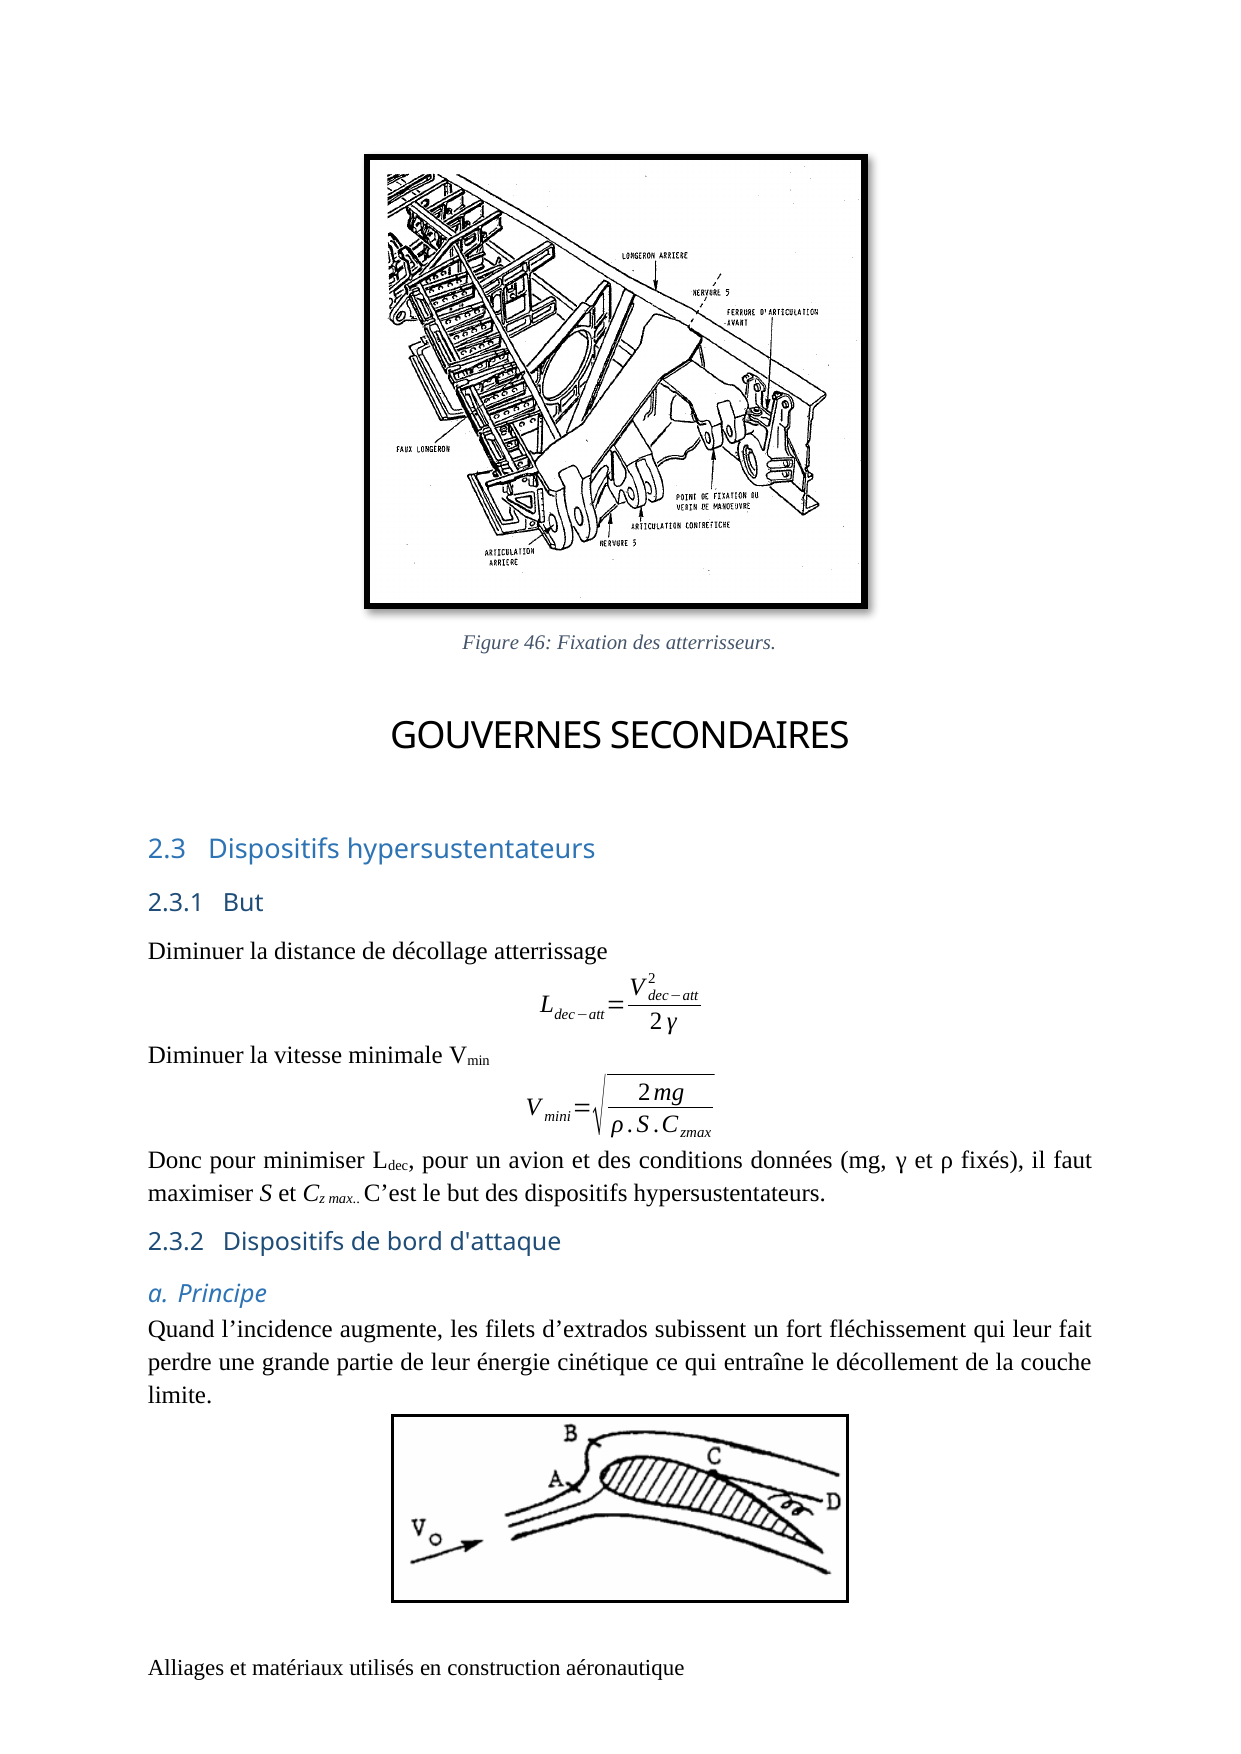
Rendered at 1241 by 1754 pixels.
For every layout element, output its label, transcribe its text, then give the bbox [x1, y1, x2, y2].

subtitle Dispositifs de bord d'attaque [148, 1223, 1093, 1258]
subtitle Principe [148, 1275, 1093, 1309]
title GOUVERNES SECONDAIRES [148, 708, 1093, 759]
text Donc pour minimiser Ldec, pour un avion et des conditions données (mg, γ et ρ fixés), il faut maximiser S et Cz max.. C’est le but des dispositifs hypersustentateurs. [148, 1145, 1093, 1207]
subtitle Dispositifs hypersustentateurs [148, 829, 1093, 866]
text Quand l’incidence augmente, les filets d’extrados subissent un fort fléchissement qui leur fait perdre une grande partie de leur énergie cinétique ce qui entraîne le décollement de la couche limite. [148, 1314, 1093, 1409]
text Figure 46: Fixation des atterrisseurs. [148, 630, 1093, 654]
subtitle But [148, 884, 1093, 918]
text Diminuer la distance de décollage atterrissage [148, 936, 1093, 965]
text Diminuer la vitesse minimale Vmin [148, 1040, 1093, 1068]
